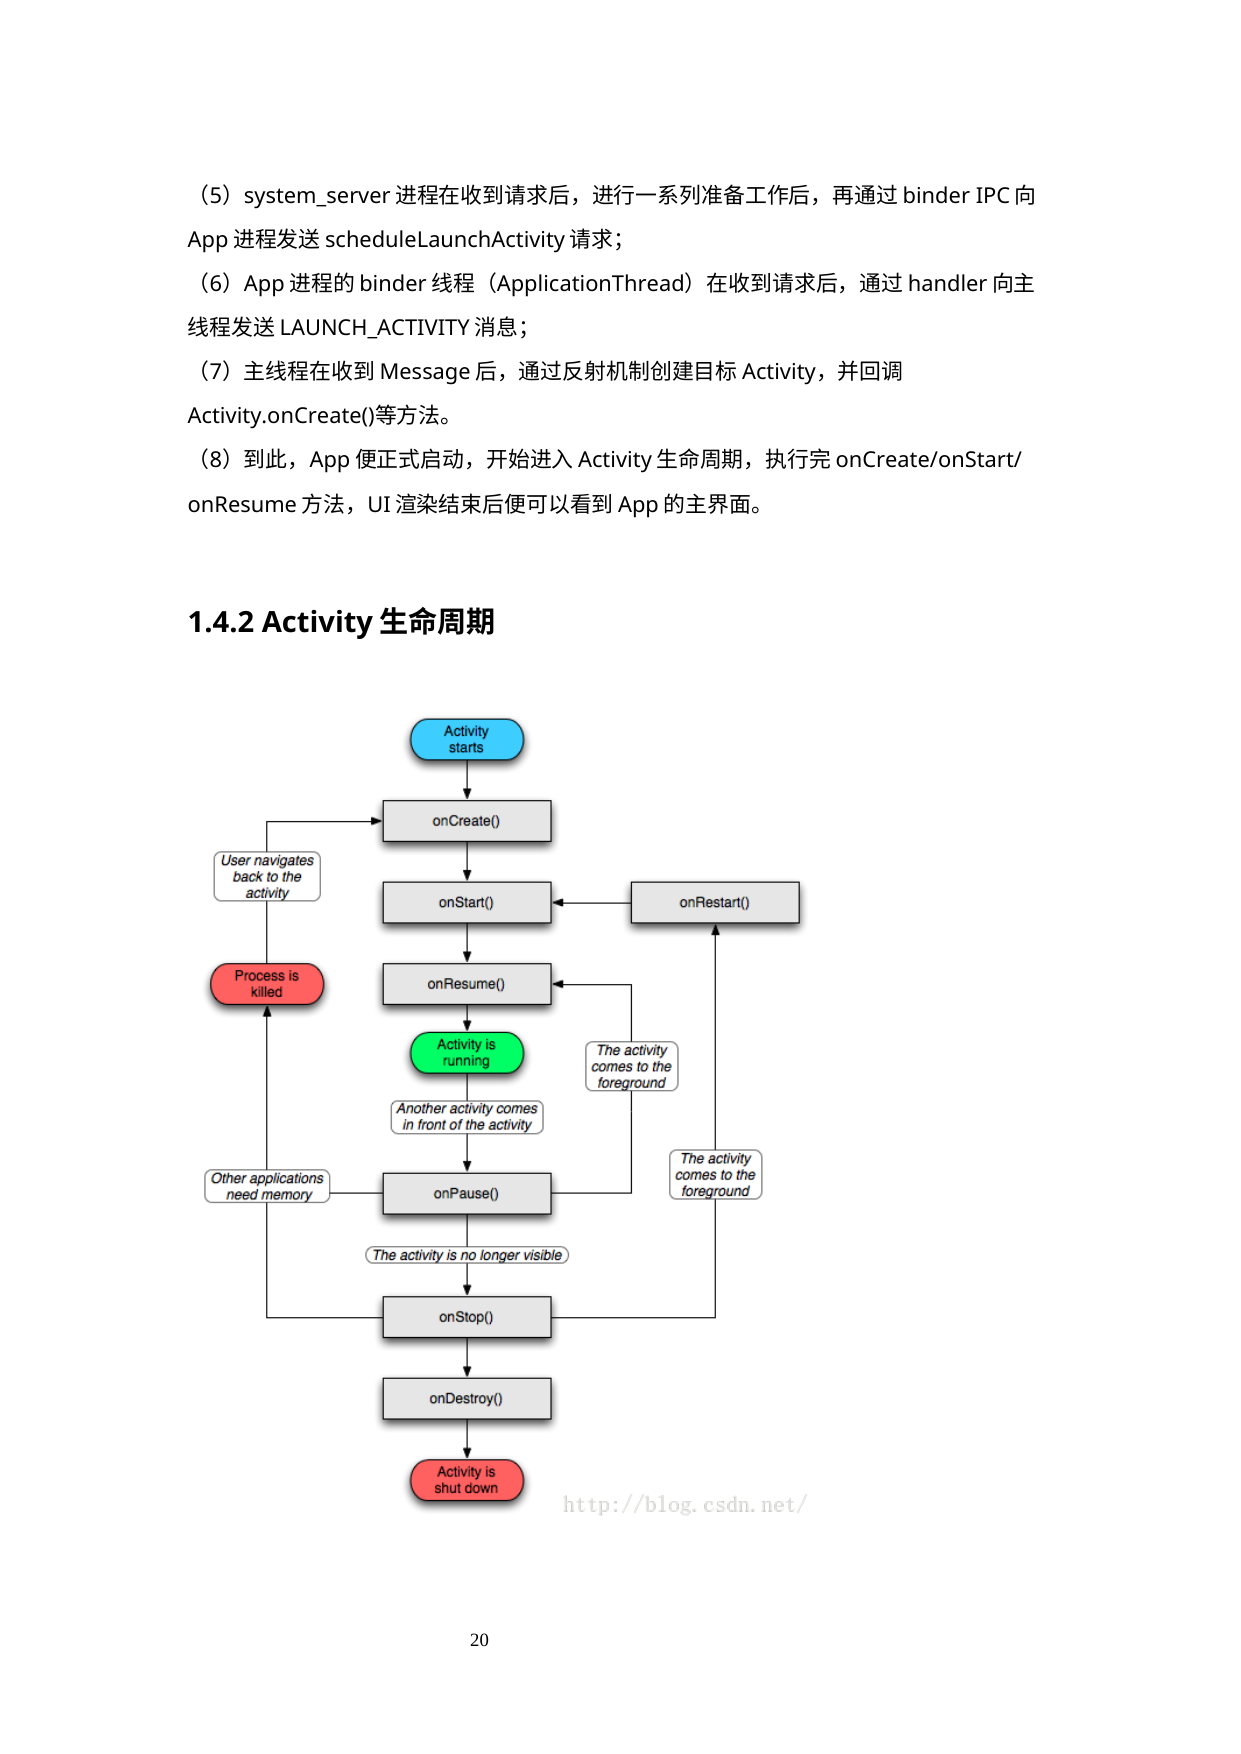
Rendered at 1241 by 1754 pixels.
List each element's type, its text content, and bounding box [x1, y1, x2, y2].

text （8）到此，App便正式启动，开始进入Activity生命周期，执行完onCreate/onStart/onResume方法，UI渲染结束后便可以看到App的主界面。 [187, 436, 1053, 524]
text （5）system_server进程在收到请求后，进行一系列准备工作后，再通过binder IPC向App进程发送scheduleLaunchActivity请求； [187, 172, 1053, 260]
picture [187, 700, 822, 1528]
subtitle 1.4.2 Activity生命周期 [187, 598, 1053, 642]
text （6）App进程的binder线程（ApplicationThread）在收到请求后，通过handler向主线程发送LAUNCH_ACTIVITY消息； [187, 260, 1053, 348]
text （7）主线程在收到Message后，通过反射机制创建目标Activity，并回调Activity.onCreate()等方法。 [187, 348, 1053, 436]
